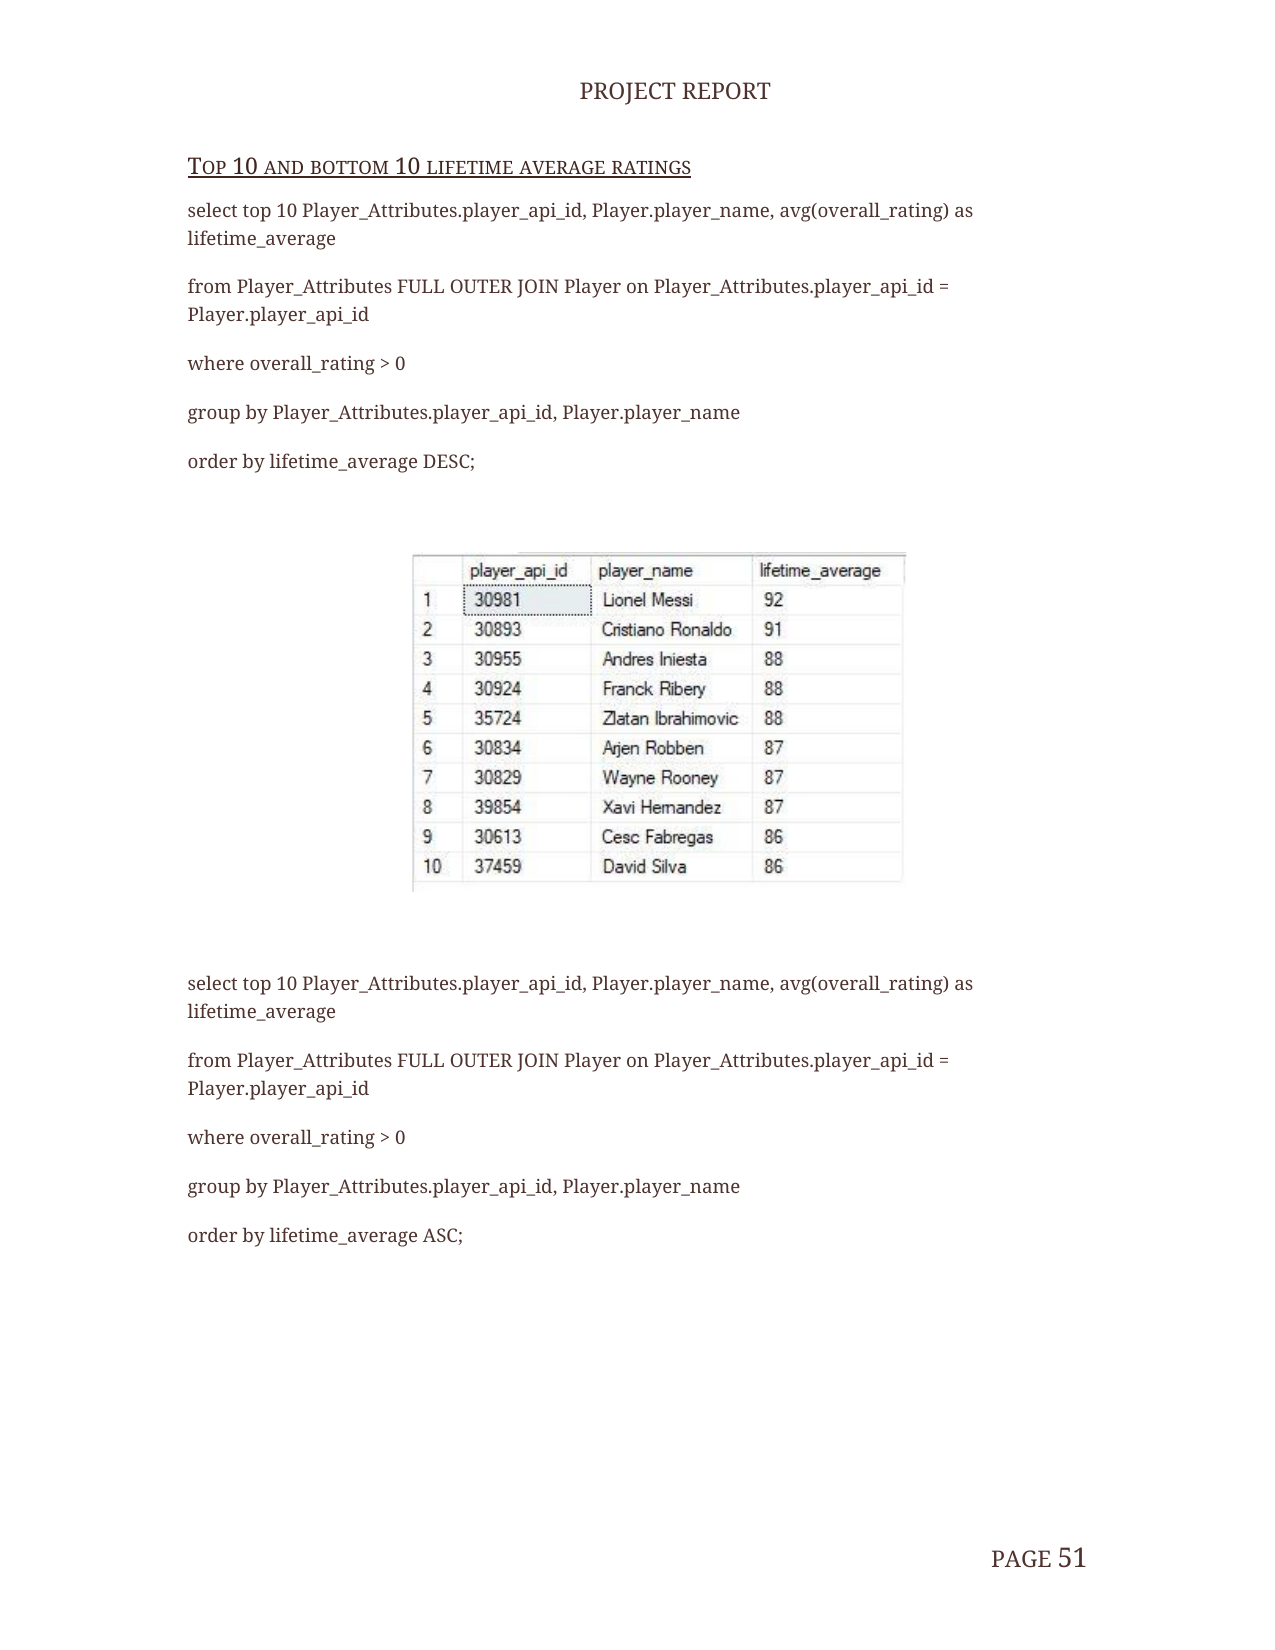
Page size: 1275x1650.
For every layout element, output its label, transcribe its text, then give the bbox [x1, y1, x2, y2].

text select top 10 Player_Attributes.player_api_id, Player.player_name, avg(overall_rating) as lifetime_average [187, 197, 1087, 250]
text order by lifetime_average DESC; [187, 448, 1087, 474]
text from Player_Attributes FULL OUTER JOIN Player on Player_Attributes.player_api_id = Player.player_api_id [187, 1047, 1087, 1101]
picture [412, 552, 907, 892]
text select top 10 Player_Attributes.player_api_id, Player.player_name, avg(overall_rating) as lifetime_average [187, 971, 1087, 1024]
text from Player_Attributes FULL OUTER JOIN Player on Player_Attributes.player_api_id = Player.player_api_id [187, 274, 1087, 327]
subtitle Top 10 and bottom 10 lifetime average ratings [187, 150, 1087, 181]
text order by lifetime_average ASC; [187, 1222, 1087, 1248]
text where overall_rating > 0 [187, 1124, 1087, 1150]
text where overall_rating > 0 [187, 351, 1087, 376]
text group by Player_Attributes.player_api_id, Player.player_name [187, 399, 1087, 425]
text group by Player_Attributes.player_api_id, Player.player_name [187, 1173, 1087, 1199]
